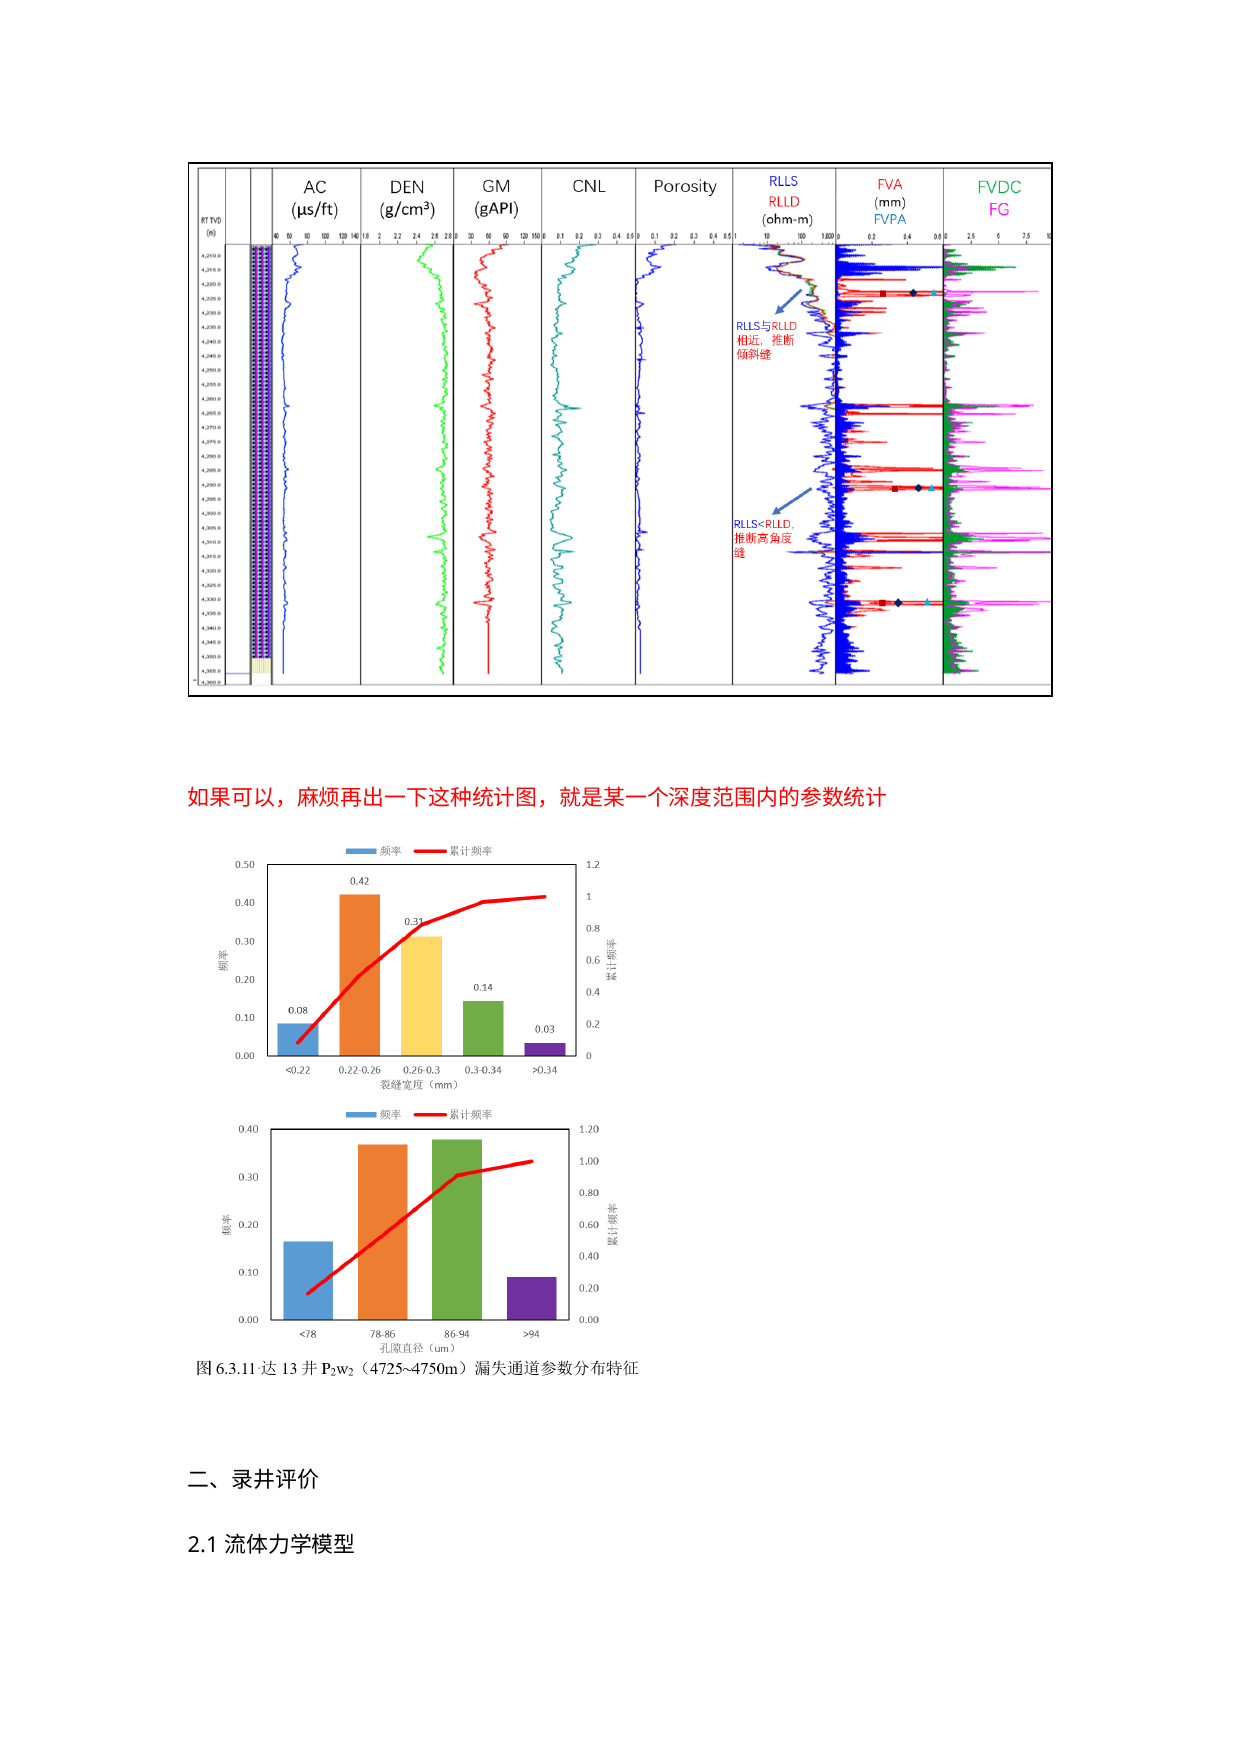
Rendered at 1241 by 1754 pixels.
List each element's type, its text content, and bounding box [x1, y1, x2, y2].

picture [187, 844, 677, 1392]
text 2.1 流体力学模型 [187, 1527, 1053, 1559]
text 如果可以，麻烦再出一下这种统计图，就是某一个深度范围内的参数统计 [187, 779, 1053, 812]
picture [189, 164, 1051, 695]
text 二、录井评价 [187, 1462, 1053, 1494]
